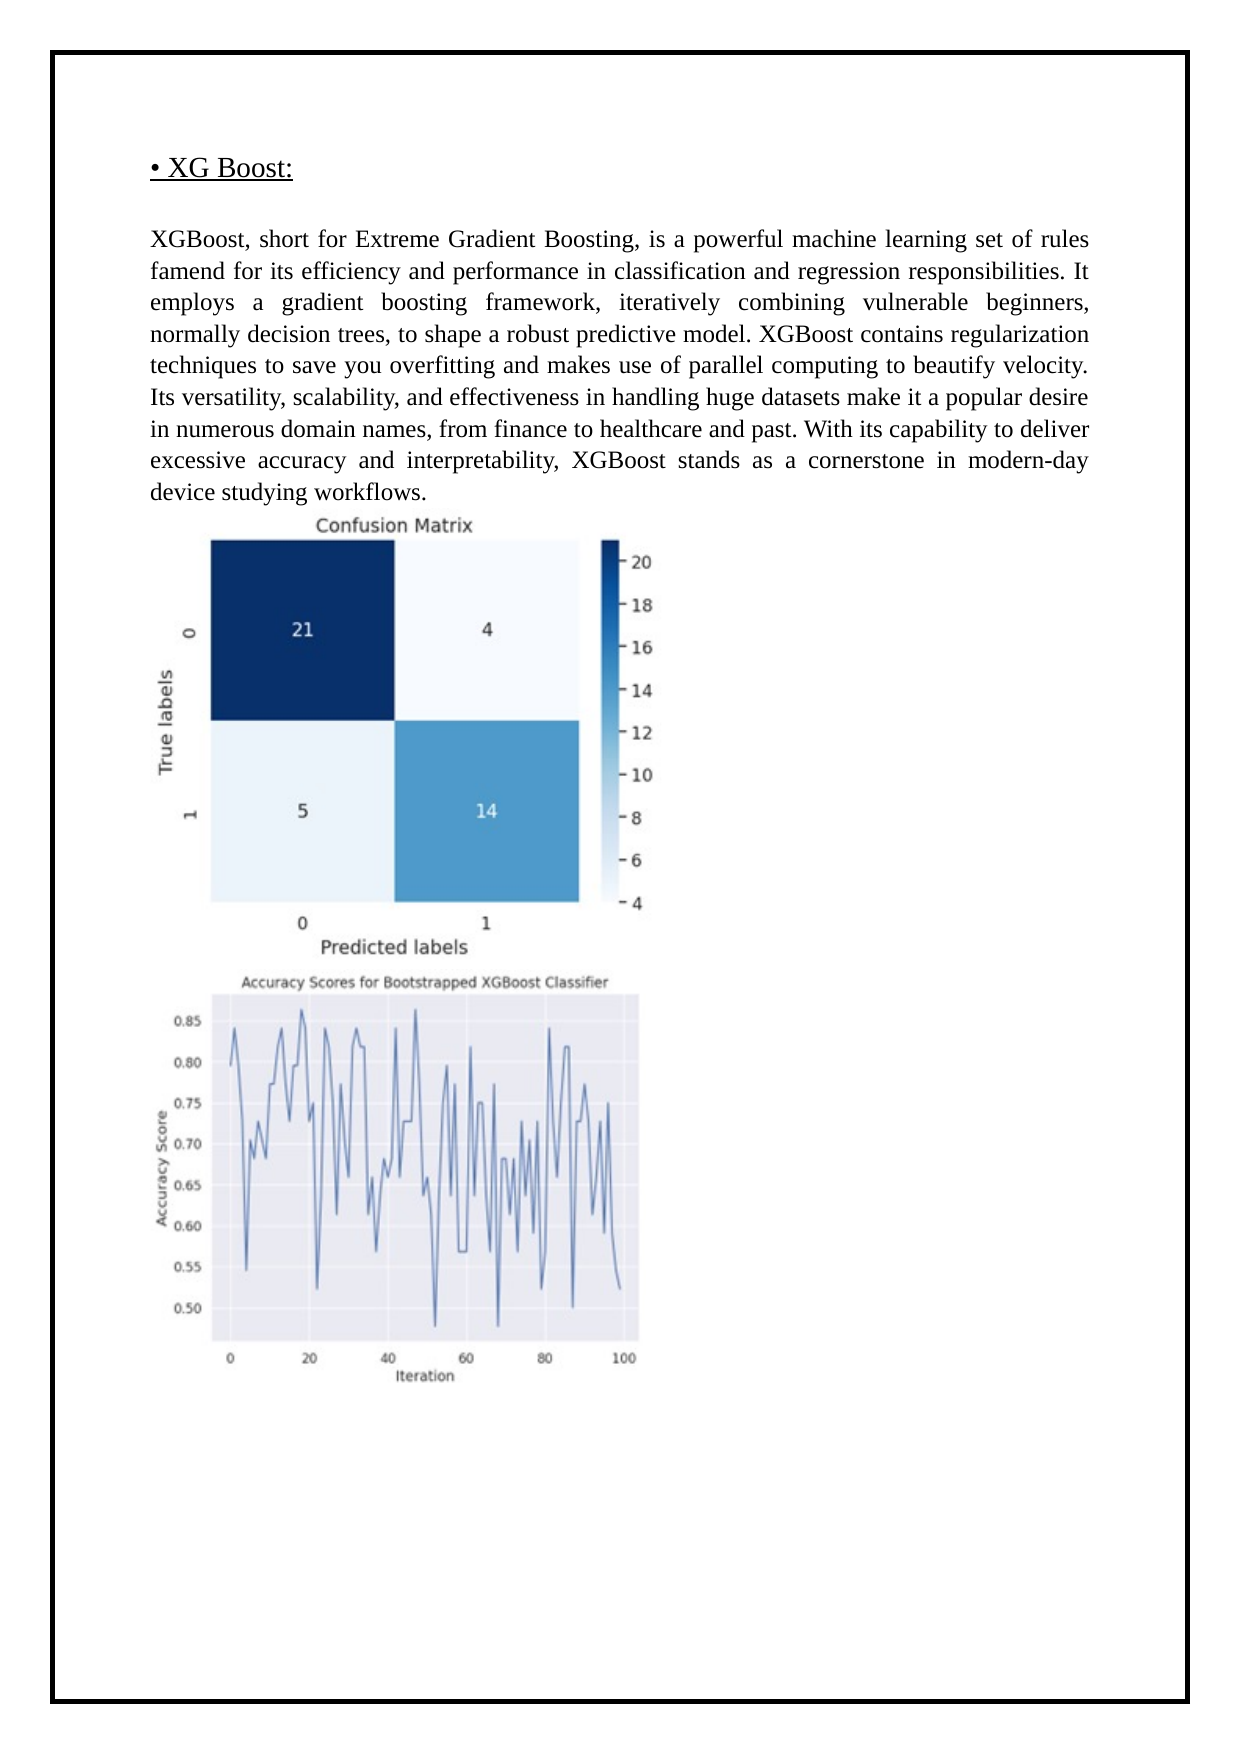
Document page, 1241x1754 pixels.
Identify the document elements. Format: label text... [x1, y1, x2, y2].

text XGBoost, short for Extreme Gradient Boosting, is a powerful machine learning set of rules famend for its efficiency and performance in classification and regression responsibilities. It employs a gradient boosting framework, iteratively combining vulnerable beginners, normally decision trees, to shape a robust predictive model. XGBoost contains regularization techniques to save you overfitting and makes use of parallel computing to beautify velocity. Its versatility, scalability, and effectiveness in handling huge datasets make it a popular desire in numerous domain names, from finance to healthcare and past. With its capability to deliver excessive accuracy and interpretability, XGBoost stands as a cornerstone in modern-day device studying workflows. [150, 224, 1090, 506]
text • XG Boost: [150, 150, 1090, 183]
picture [150, 508, 662, 967]
picture [150, 969, 646, 1392]
